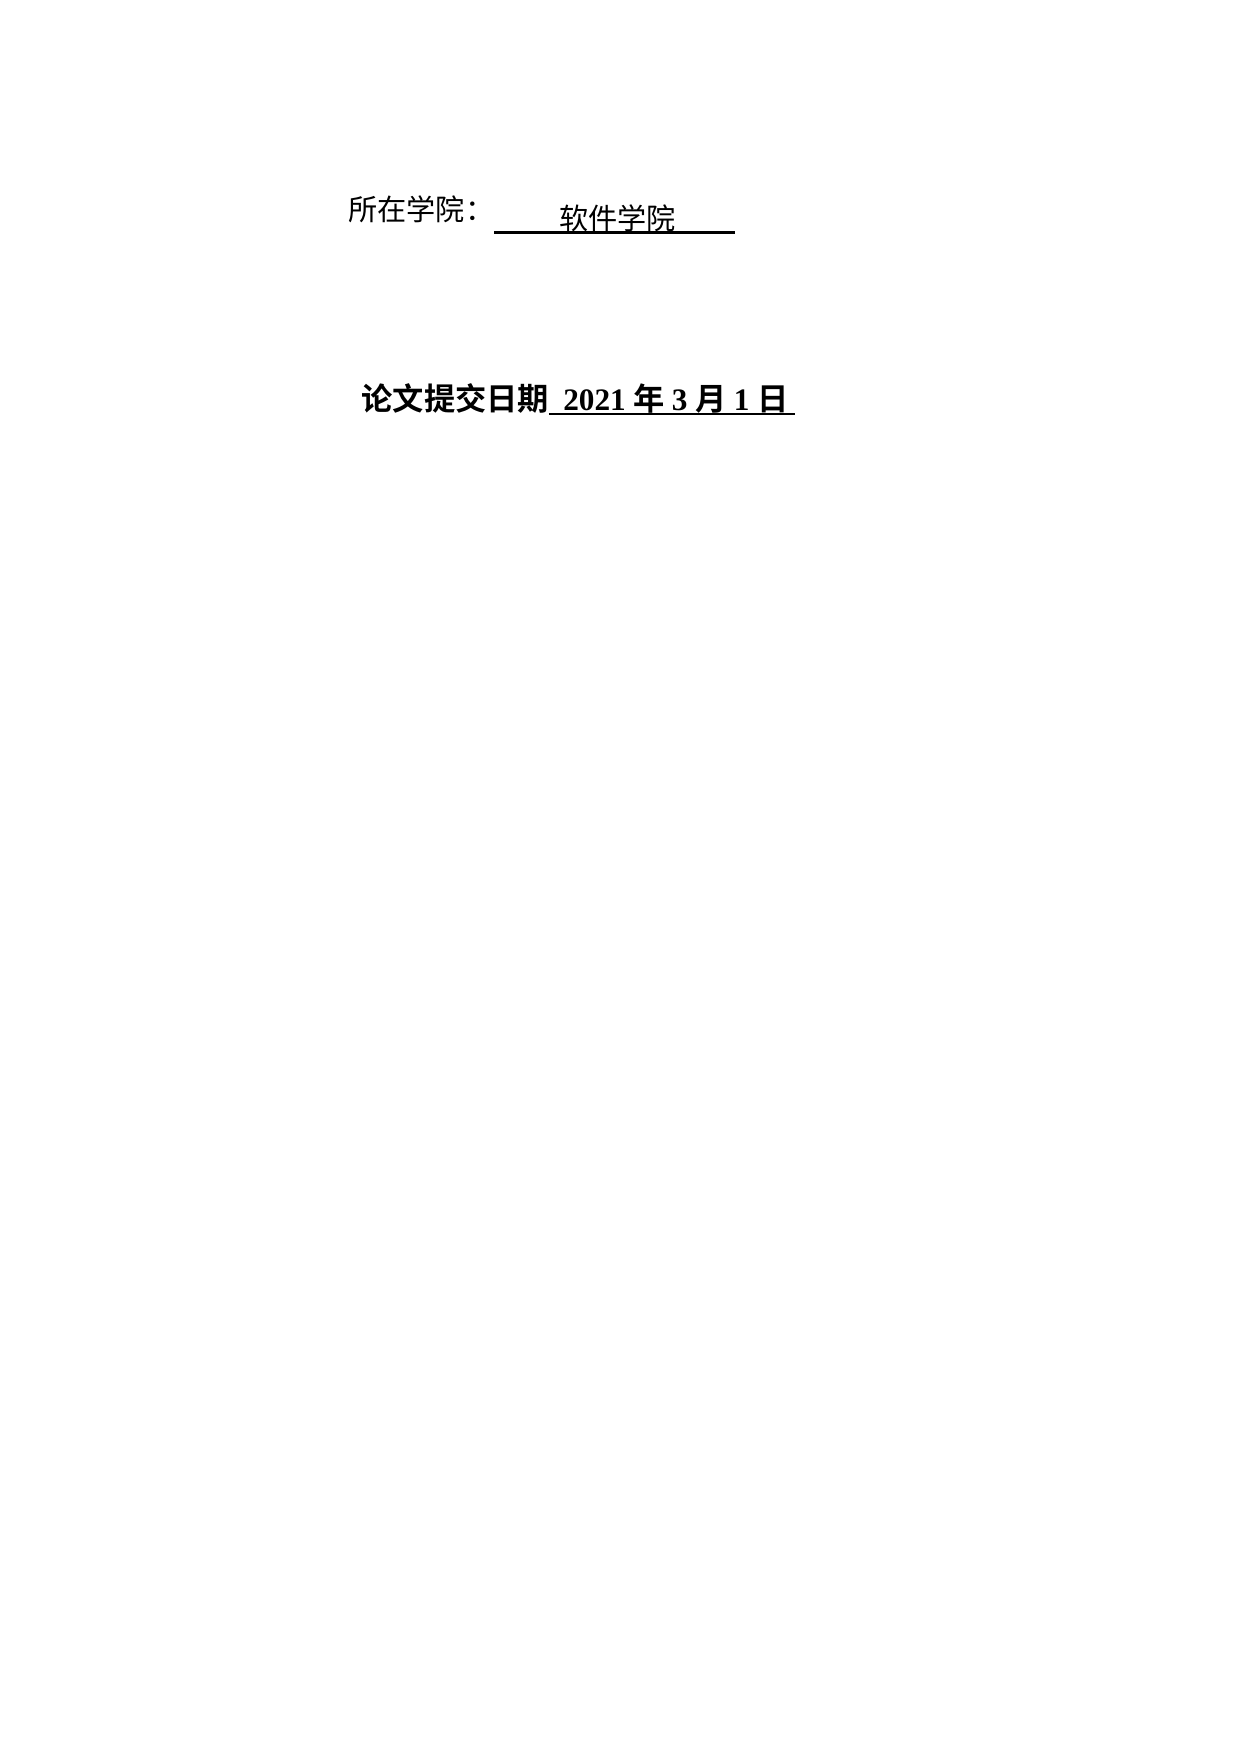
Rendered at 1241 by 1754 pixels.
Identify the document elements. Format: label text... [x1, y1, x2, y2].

text 所在学院： 软件学院 [229, 180, 1110, 245]
text 论文提交日期 2021 年 3 月 1 日 [142, 364, 1110, 429]
